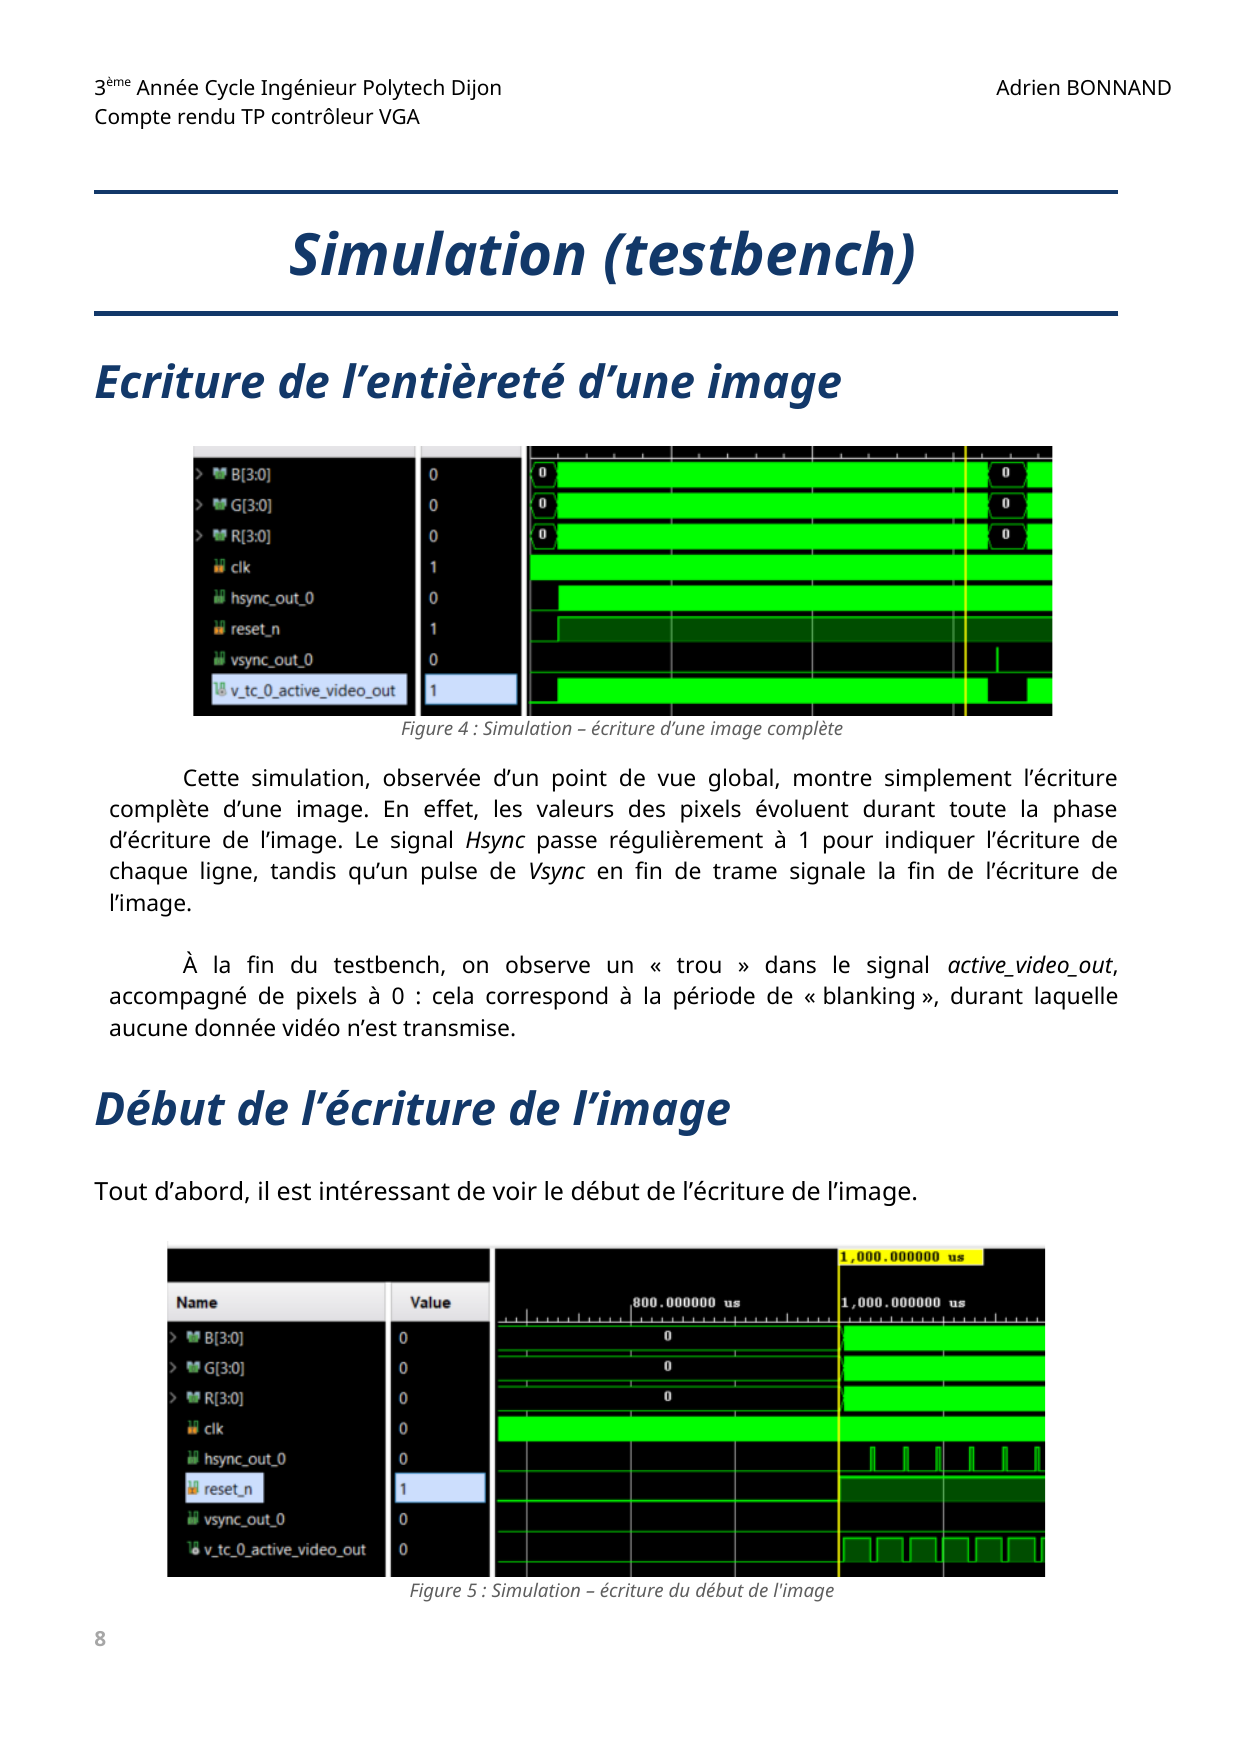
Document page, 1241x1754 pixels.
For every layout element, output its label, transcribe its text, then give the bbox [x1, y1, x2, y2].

subtitle Simulation (testbench) [94, 194, 1118, 311]
text Cette simulation, observée d’un point de vue global, montre simplement l’écriture complète d’une image. En effet, les valeurs des pixels évoluent durant toute la phase d’écriture de l’image. Le signal Hsync passe régulièrement à 1 pour indiquer l’écriture de chaque ligne, tandis qu’un pulse de Vsync en fin de trame signale la fin de l’écriture de l’image. [109, 761, 1118, 918]
subtitle Ecriture de l’entièreté d’une image [94, 350, 1152, 412]
subtitle Début de l’écriture de l’image [94, 1077, 1152, 1139]
text À la fin du testbench, on observe un « trou » dans le signal active_video_out, accompagné de pixels à 0 : cela correspond à la période de « blanking », durant laquelle aucune donnée vidéo n’est transmise. [109, 949, 1118, 1043]
picture [167, 1241, 1046, 1577]
picture [193, 446, 1053, 716]
text Tout d’abord, il est intéressant de voir le début de l’écriture de l’image. [94, 1173, 1118, 1207]
